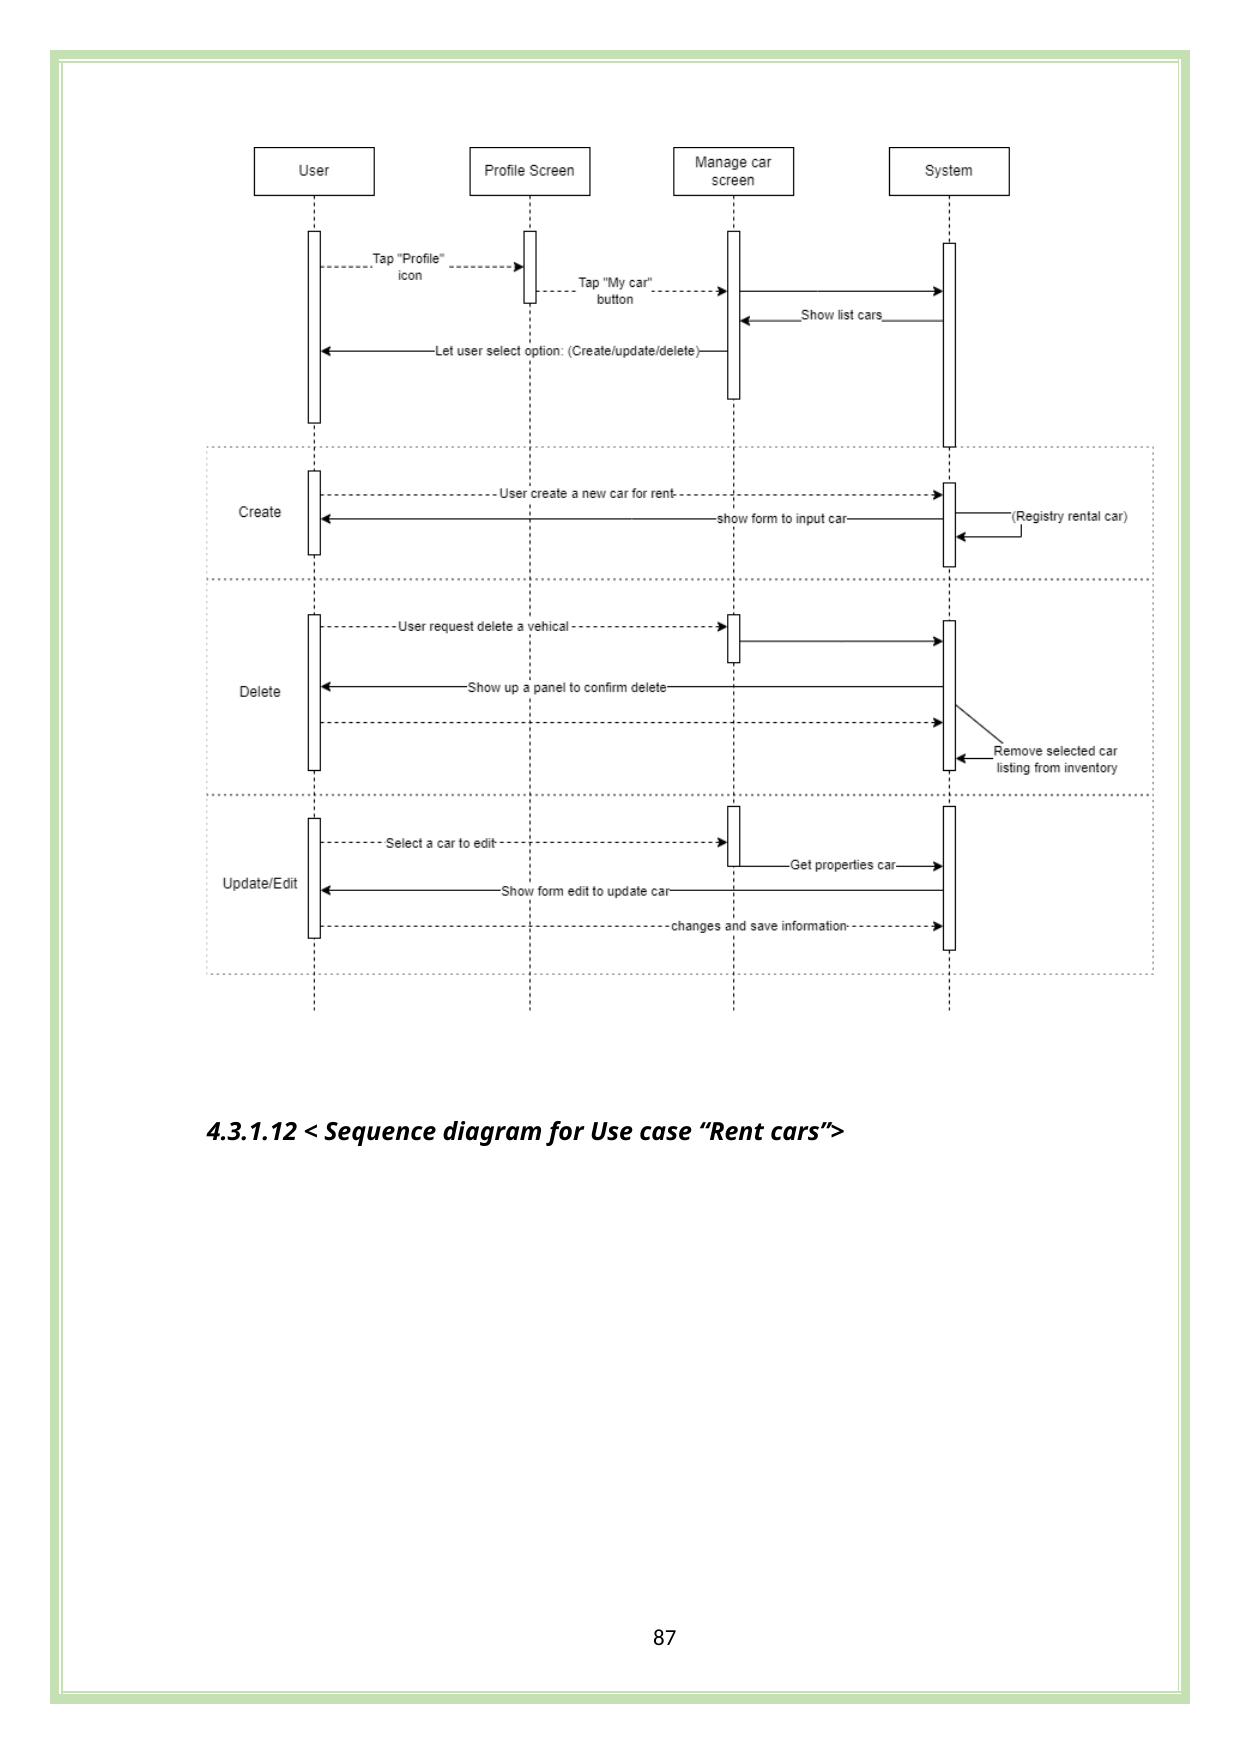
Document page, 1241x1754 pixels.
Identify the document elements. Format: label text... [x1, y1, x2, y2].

picture [206, 147, 1155, 1012]
text 4.3.1.12 < Sequence diagram for Use case “Rent cars”> [207, 1114, 1122, 1148]
